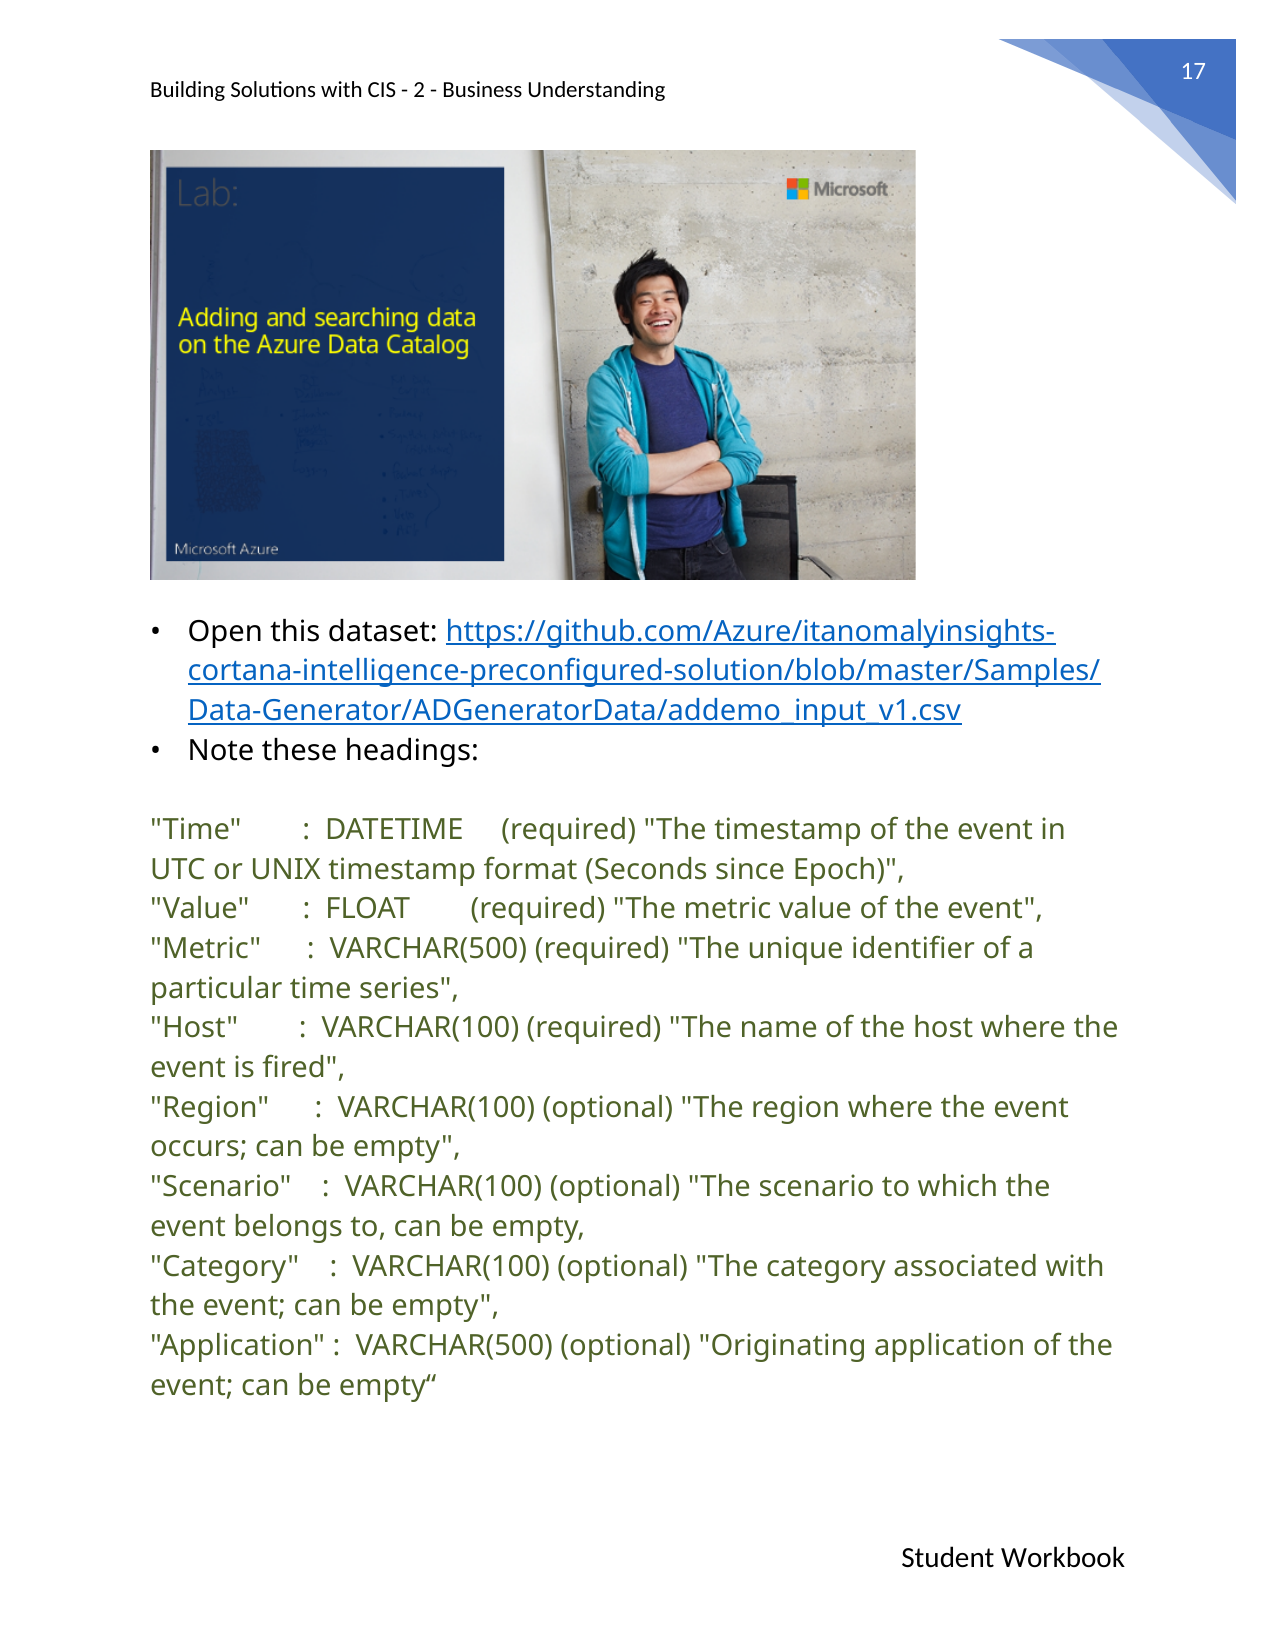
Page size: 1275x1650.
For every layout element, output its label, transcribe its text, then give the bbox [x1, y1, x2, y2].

text "Value" : FLOAT (required) "The metric value of the event", [150, 888, 1125, 927]
text "Scenario" : VARCHAR(100) (optional) "The scenario to which the event belongs to, can be empty, [150, 1165, 1125, 1245]
text "Metric" : VARCHAR(500) (required) "The unique identifier of a particular time series", [150, 927, 1125, 1007]
list Open this dataset: https://github.com/Azure/itanomalyinsights-cortana-intelligence-preconfigured-solution/blob/master/Samples/Data-Generator/ADGeneratorData/addemo_input_v1.csv [150, 610, 1125, 729]
text "Application" : VARCHAR(500) (optional) "Originating application of the event; can be empty“ [150, 1324, 1125, 1403]
text "Region" : VARCHAR(100) (optional) "The region where the event occurs; can be empty", [150, 1086, 1125, 1165]
picture [997, 39, 1236, 205]
list Note these headings: [150, 729, 1125, 768]
text "Host" : VARCHAR(100) (required) "The name of the host where the event is fired", [150, 1007, 1125, 1086]
text "Time" : DATETIME (required) "The timestamp of the event in UTC or UNIX timestamp format (Seconds since Epoch)", [150, 808, 1125, 888]
text "Category" : VARCHAR(100) (optional) "The category associated with the event; can be empty", [150, 1245, 1125, 1324]
